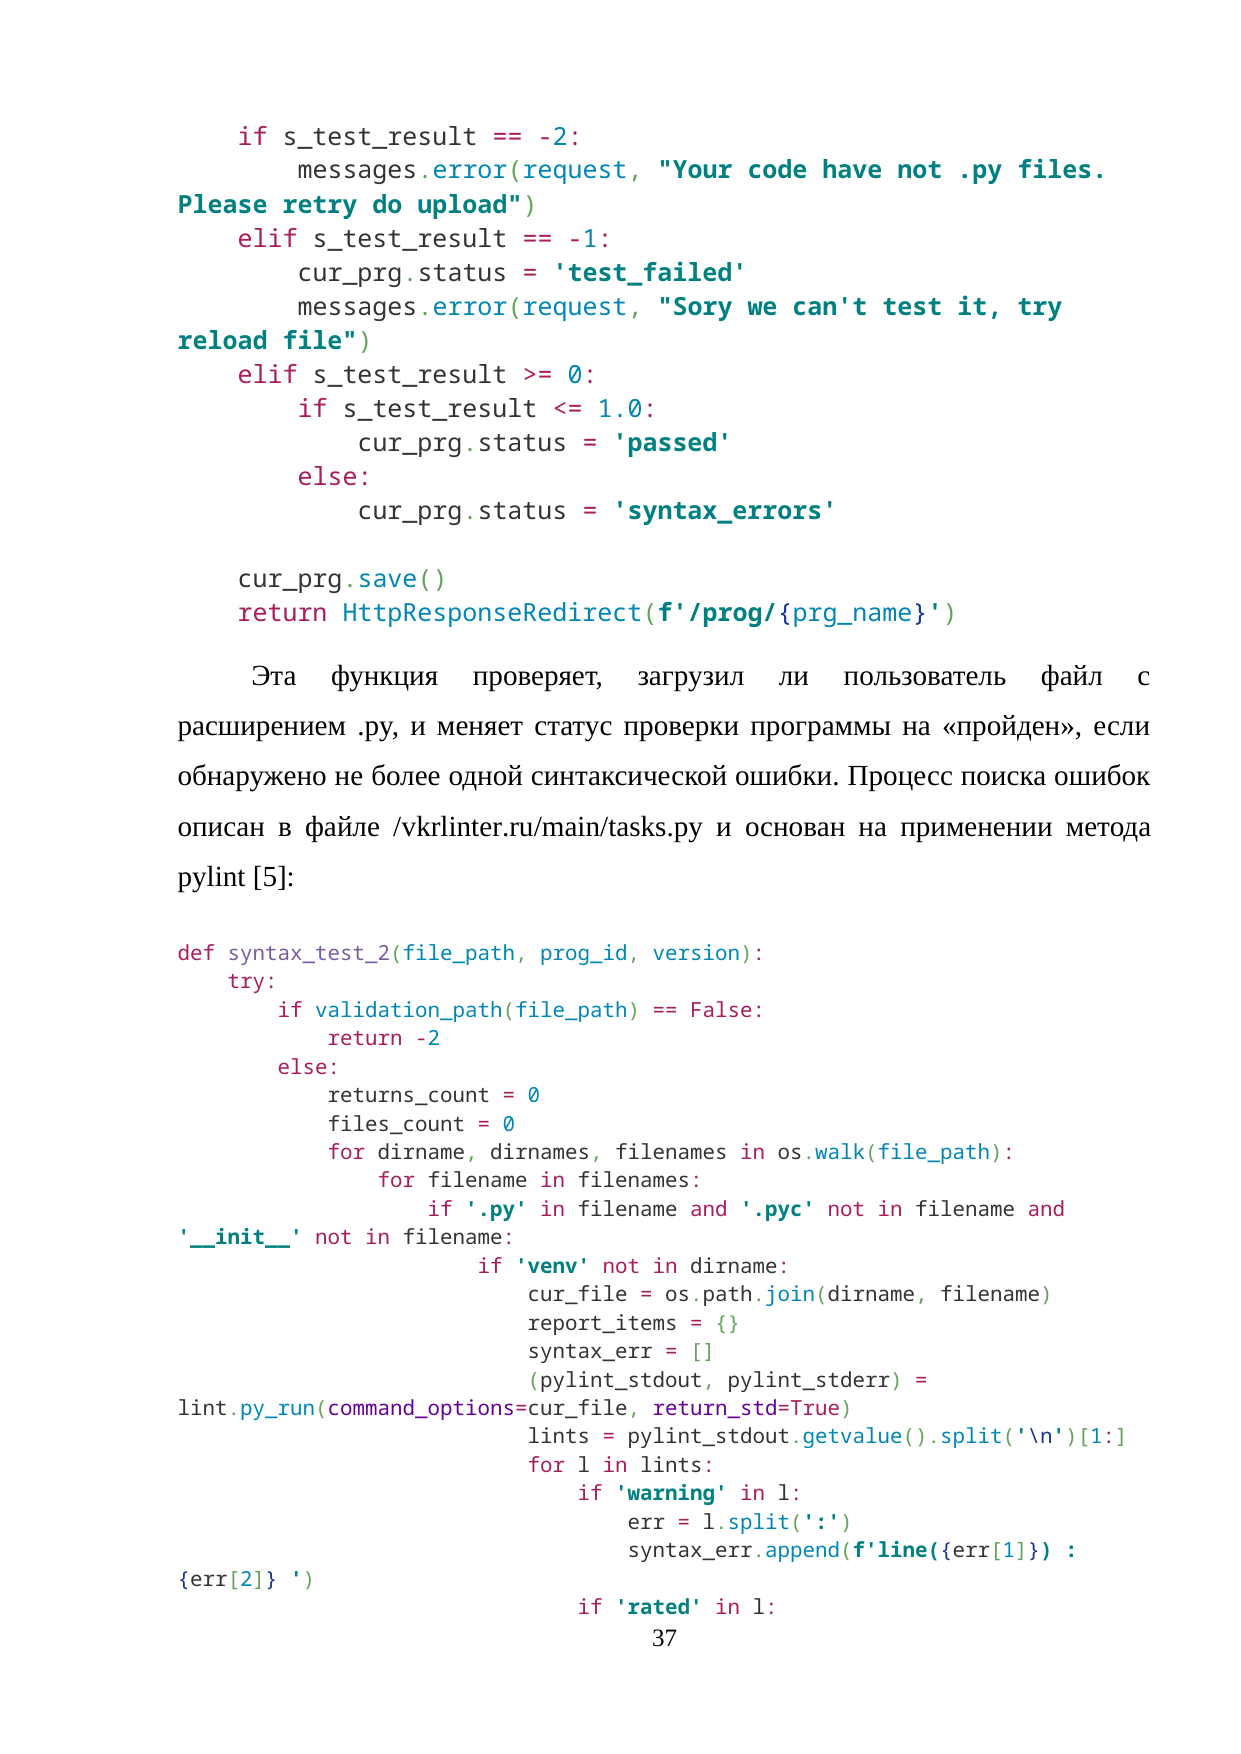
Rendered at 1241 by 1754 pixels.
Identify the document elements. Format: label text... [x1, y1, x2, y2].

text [177, 118, 1152, 629]
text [177, 938, 1152, 1621]
text Эта функция проверяет, загрузил ли пользователь файл с расширением .py, и меняет статус проверки программы на «пройден», если обнаружено не более одной синтаксической ошибки. Процесс поиска ошибок описан в файле /vkrlinter.ru/main/tasks.py и основан на применении метода pylint [5]: [177, 658, 1152, 893]
